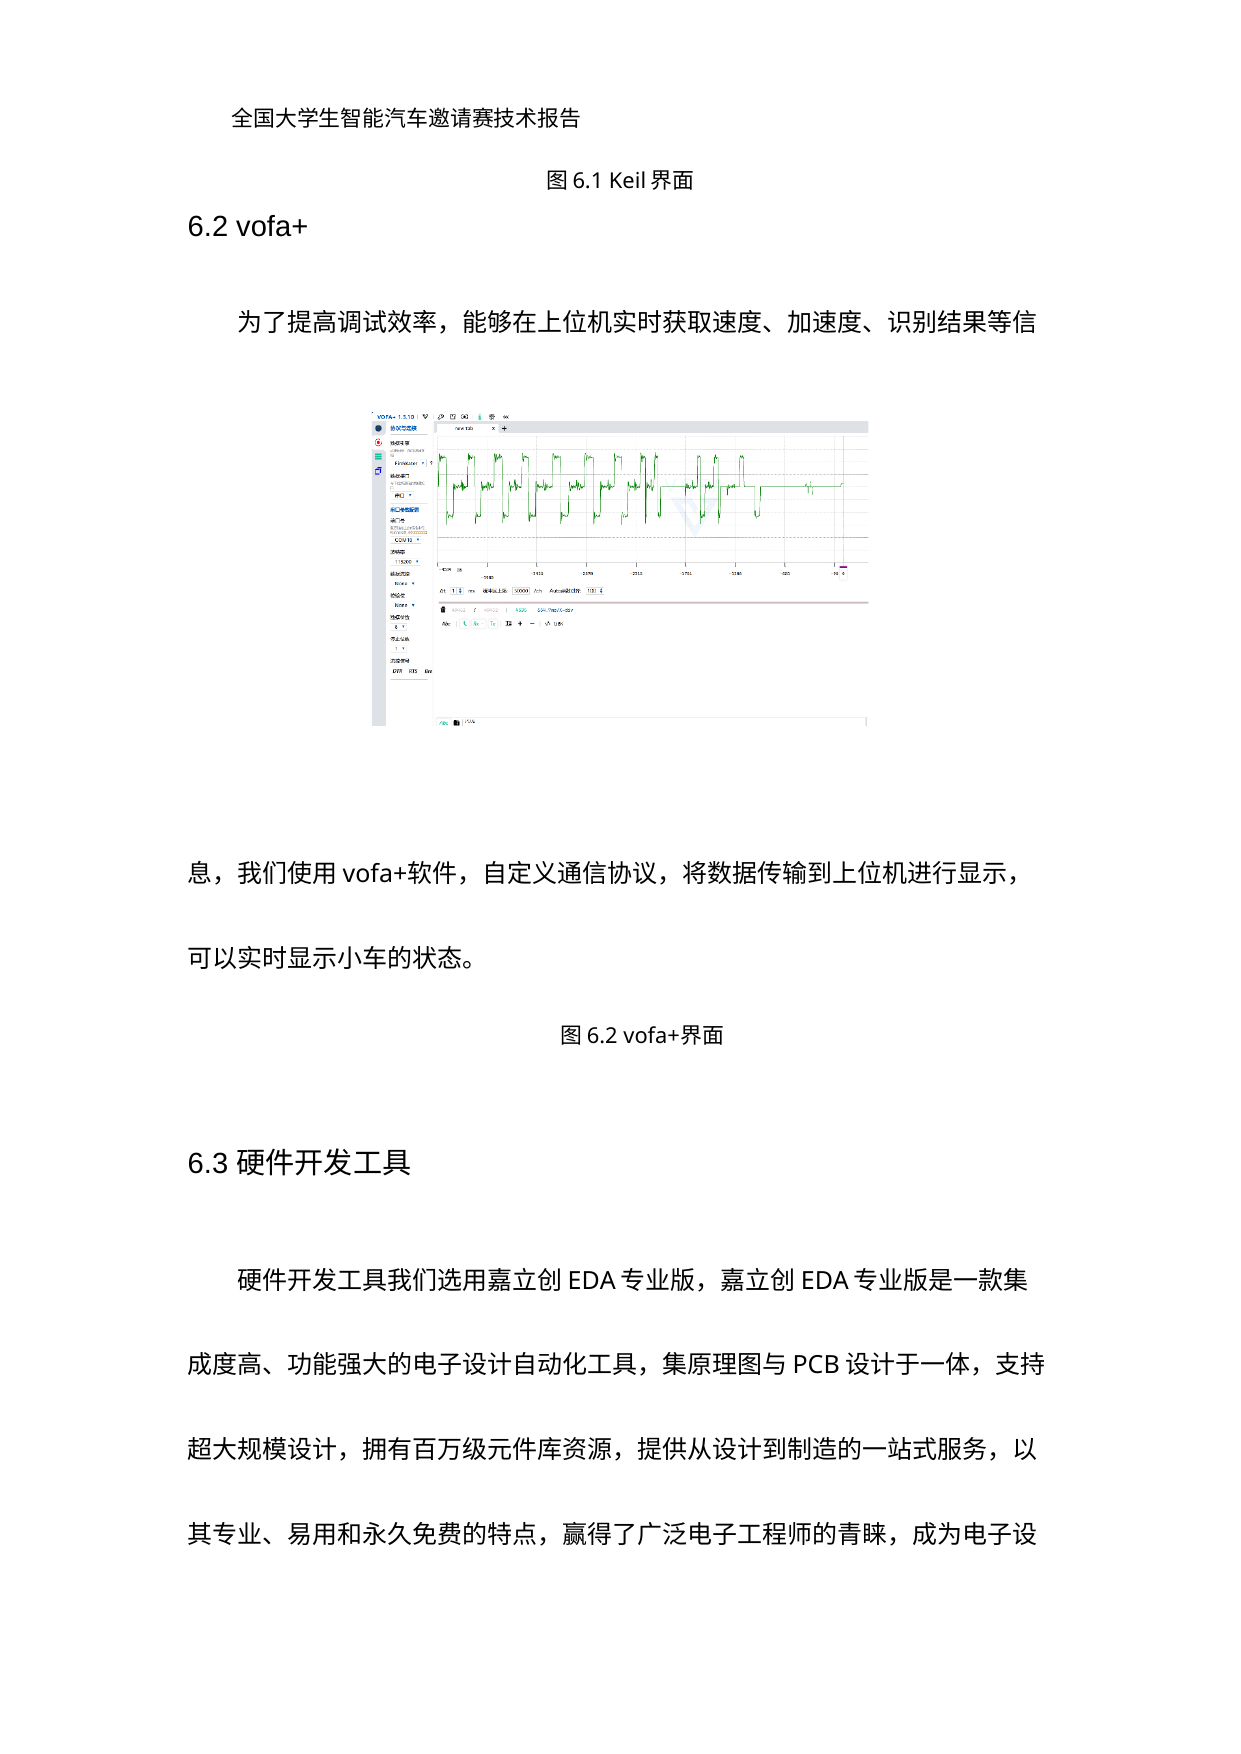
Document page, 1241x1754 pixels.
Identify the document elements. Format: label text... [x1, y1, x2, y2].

subtitle 6.3 硬件开发工具 [187, 1127, 1053, 1195]
subtitle 图6.2 vofa+界面 [187, 1017, 1053, 1051]
picture [371, 412, 869, 726]
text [187, 1244, 1053, 1567]
subtitle 图6.1 Keil界面 [187, 162, 1053, 196]
subtitle 6.2 vofa+ [187, 208, 1053, 242]
